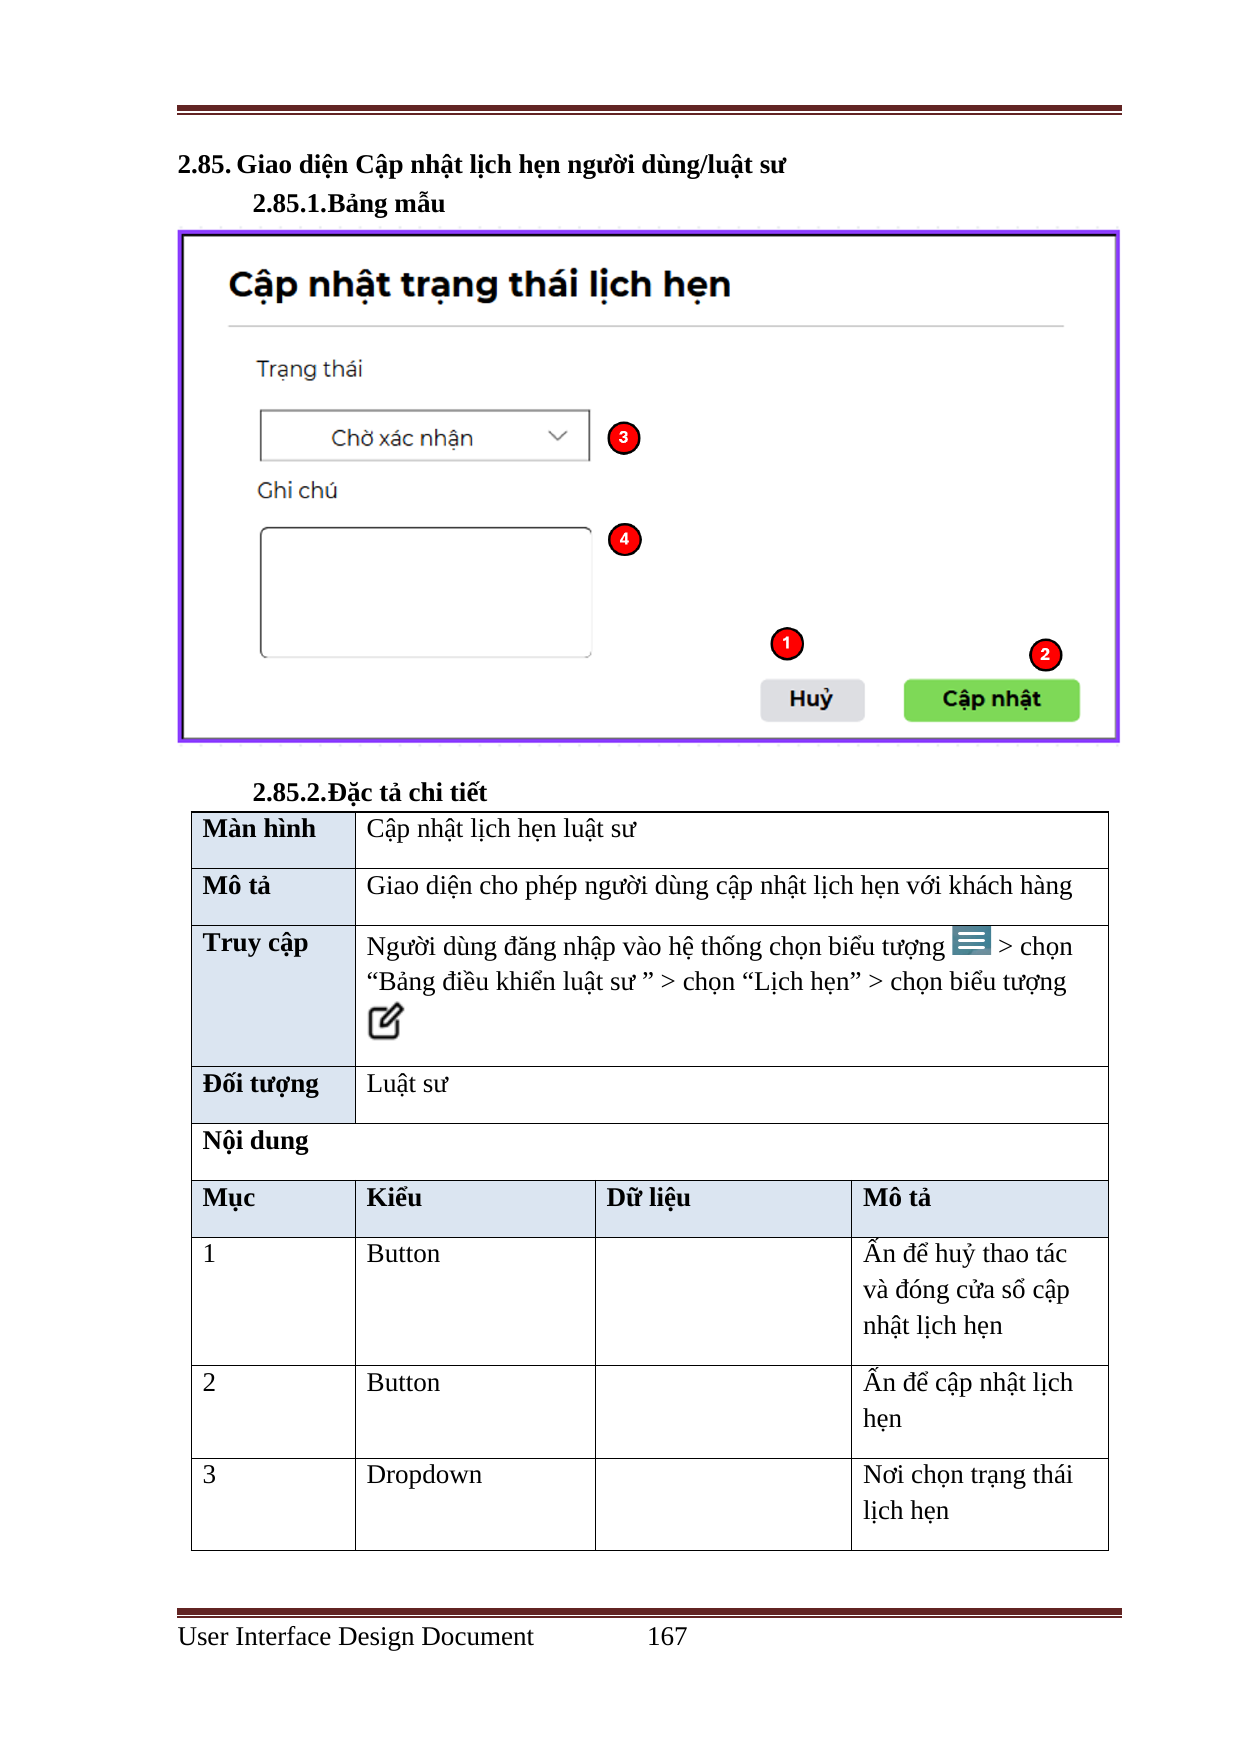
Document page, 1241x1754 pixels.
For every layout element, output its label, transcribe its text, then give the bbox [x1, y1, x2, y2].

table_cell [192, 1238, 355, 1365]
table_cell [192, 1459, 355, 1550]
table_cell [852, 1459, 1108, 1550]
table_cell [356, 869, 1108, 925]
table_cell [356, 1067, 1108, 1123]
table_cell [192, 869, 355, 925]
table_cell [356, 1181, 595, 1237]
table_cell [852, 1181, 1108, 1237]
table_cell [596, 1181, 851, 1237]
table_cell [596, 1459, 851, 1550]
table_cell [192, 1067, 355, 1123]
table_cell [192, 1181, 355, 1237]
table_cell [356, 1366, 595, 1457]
subtitle Giao diện Cập nhật lịch hẹn người dùng/luật sư [177, 148, 1122, 179]
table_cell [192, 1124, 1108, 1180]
subtitle Bảng mẫu [252, 188, 1122, 219]
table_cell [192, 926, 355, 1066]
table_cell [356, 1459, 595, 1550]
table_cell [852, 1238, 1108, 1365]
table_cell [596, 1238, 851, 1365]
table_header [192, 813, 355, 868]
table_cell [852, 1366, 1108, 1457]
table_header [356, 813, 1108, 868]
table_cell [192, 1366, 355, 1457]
picture [366, 1000, 406, 1042]
picture [952, 926, 992, 955]
subtitle Đặc tả chi tiết [252, 776, 1122, 807]
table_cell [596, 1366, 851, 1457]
picture [177, 223, 1123, 751]
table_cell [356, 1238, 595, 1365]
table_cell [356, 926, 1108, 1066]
